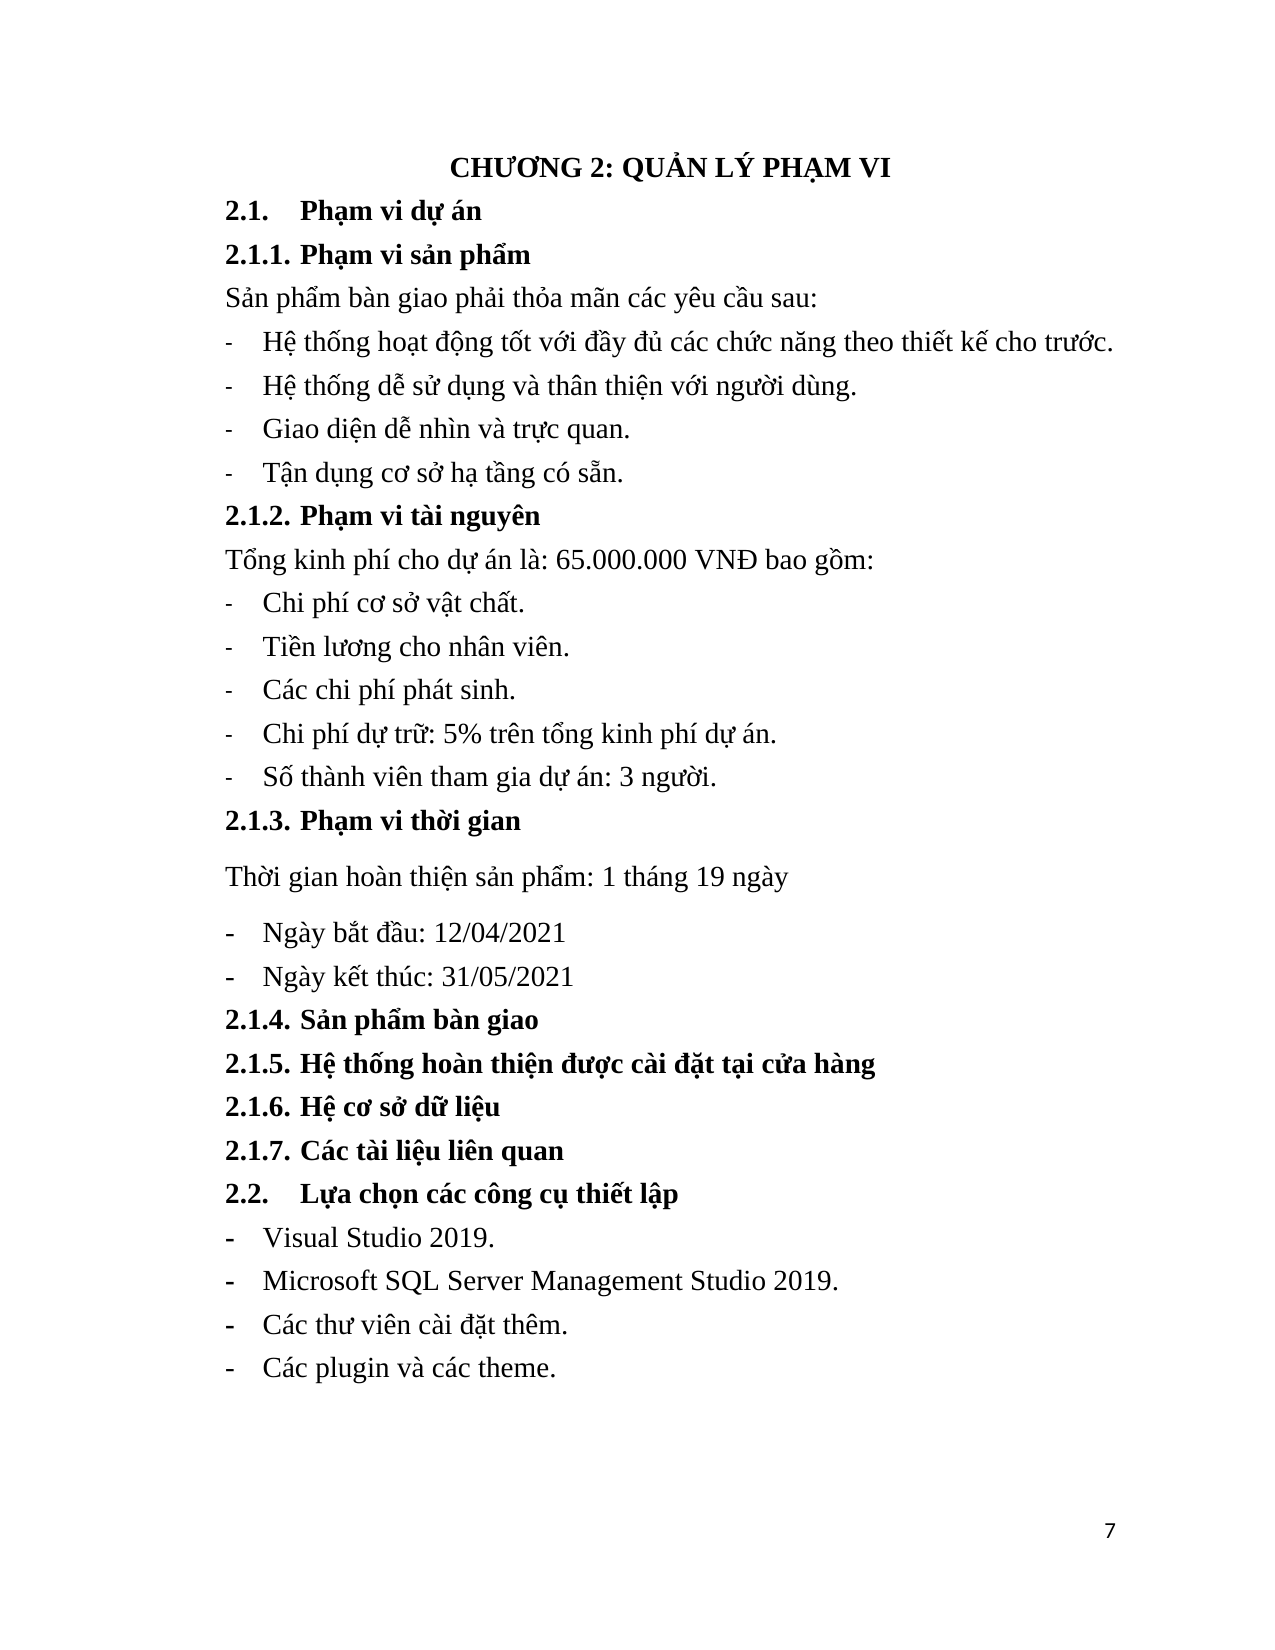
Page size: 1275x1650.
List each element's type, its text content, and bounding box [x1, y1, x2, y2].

list Số thành viên tham gia dự án: 3 người. [225, 759, 1116, 793]
list Ngày kết thúc: 31/05/2021 [225, 959, 1116, 992]
list Giao diện dễ nhìn và trực quan. [225, 411, 1116, 445]
list Ngày bắt đầu: 12/04/2021 [225, 915, 1116, 949]
list Lựa chọn các công cụ thiết lập [225, 1176, 1116, 1210]
list Chi phí dự trữ: 5% trên tổng kinh phí dự án. [225, 716, 1116, 749]
list Phạm vi thời gian [225, 803, 1116, 837]
list Tổng kinh phí cho dự án là: 65.000.000 VNĐ bao gồm: [225, 542, 1116, 575]
list Microsoft SQL Server Management Studio 2019. [225, 1263, 1116, 1297]
list CHƯƠNG 2: QUẢN LÝ PHẠM VI [225, 150, 1116, 183]
list Chi phí cơ sở vật chất. [225, 585, 1116, 619]
list Các thư viên cài đặt thêm. [225, 1307, 1116, 1341]
list Phạm vi tài nguyên [225, 498, 1116, 532]
list Hệ cơ sở dữ liệu [225, 1089, 1116, 1123]
list Sản phẩm bàn giao phải thỏa mãn các yêu cầu sau: [225, 281, 1116, 314]
list Các chi phí phát sinh. [225, 672, 1116, 706]
list Visual Studio 2019. [225, 1220, 1116, 1253]
list Hệ thống hoàn thiện được cài đặt tại cửa hàng [225, 1046, 1116, 1079]
list Phạm vi dự án [225, 193, 1116, 227]
list Tận dụng cơ sở hạ tầng có sẵn. [225, 455, 1116, 488]
text Thời gian hoàn thiện sản phẩm: 1 tháng 19 ngày [225, 859, 1116, 893]
list Các plugin và các theme. [225, 1351, 1116, 1384]
list Phạm vi sản phẩm [225, 237, 1116, 271]
list Hệ thống hoạt động tốt với đầy đủ các chức năng theo thiết kế cho trước. [225, 324, 1116, 358]
list Hệ thống dễ sử dụng và thân thiện với người dùng. [225, 368, 1116, 401]
list Sản phẩm bàn giao [225, 1002, 1116, 1036]
list Các tài liệu liên quan [225, 1133, 1116, 1166]
list Tiền lương cho nhân viên. [225, 629, 1116, 662]
